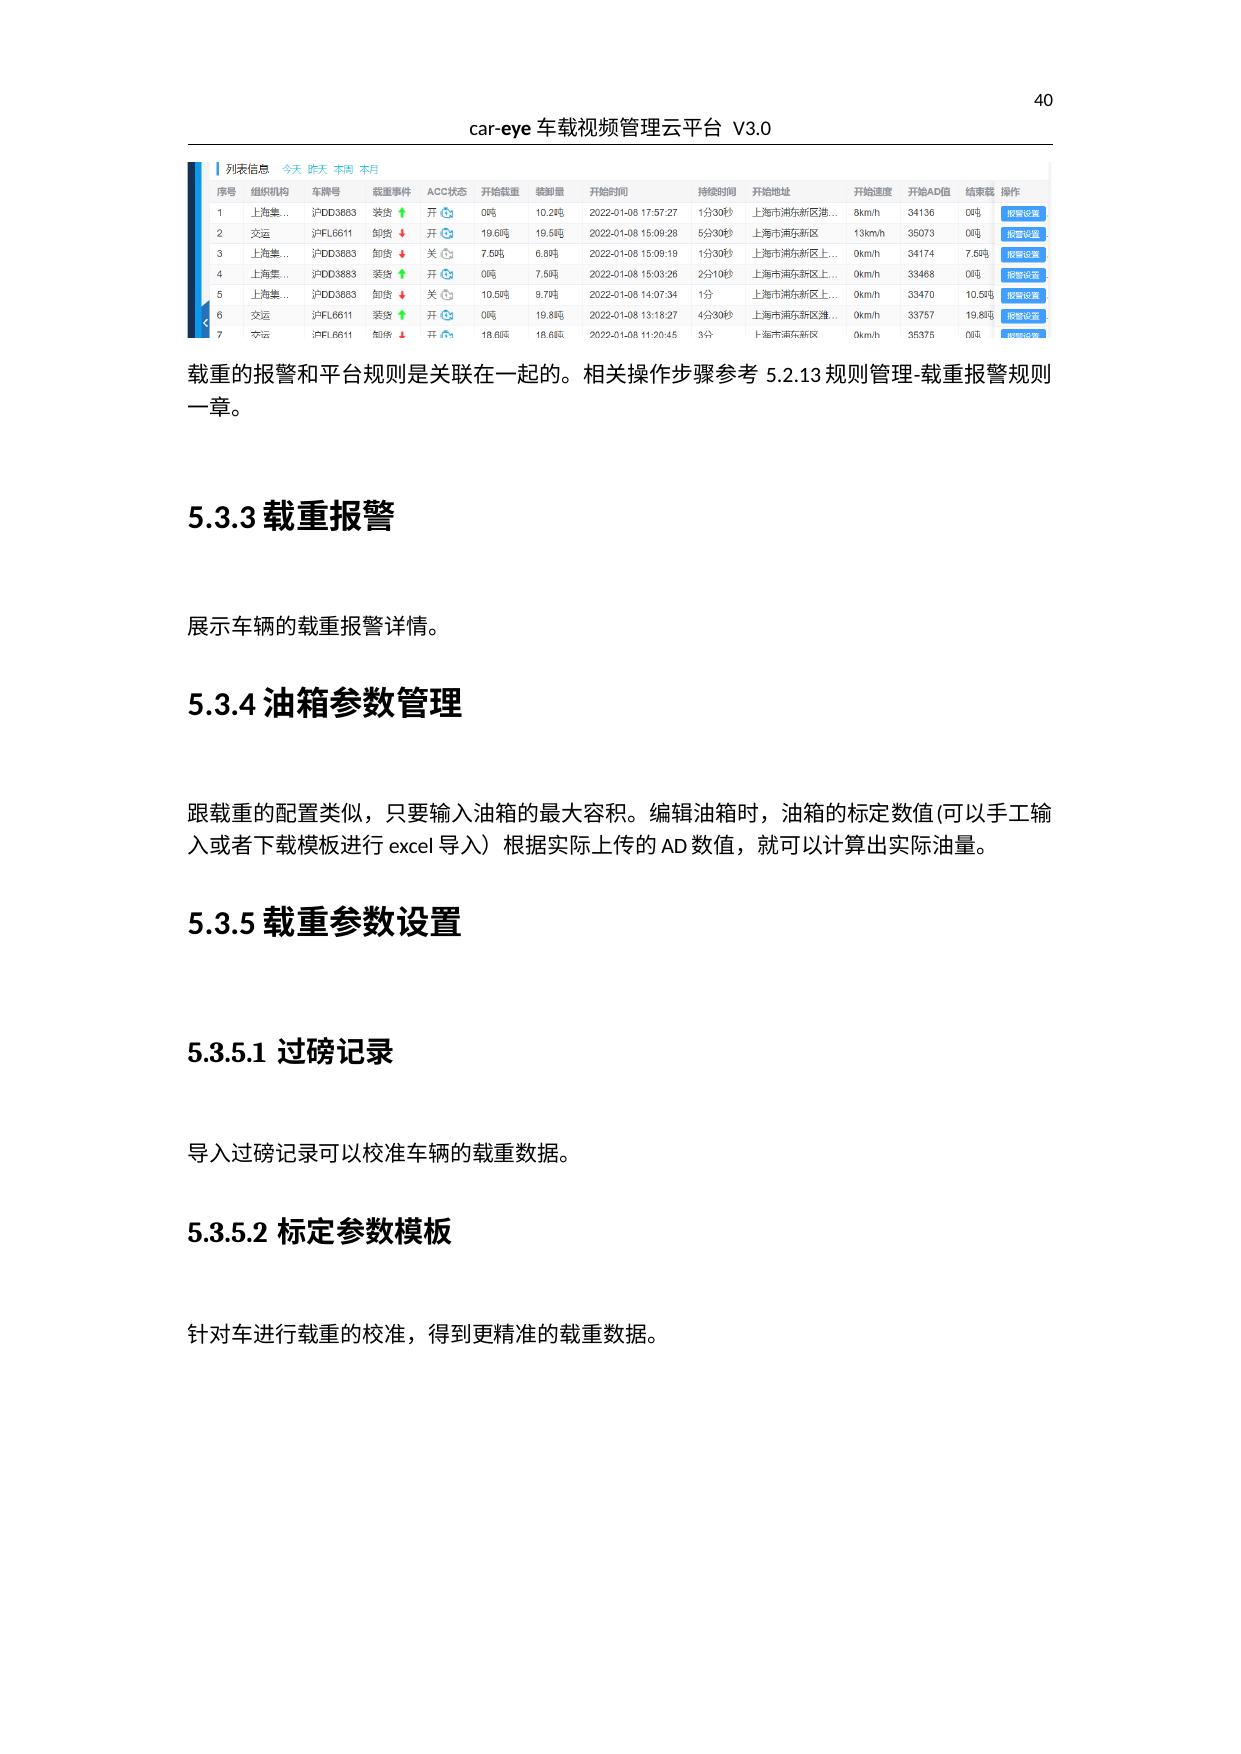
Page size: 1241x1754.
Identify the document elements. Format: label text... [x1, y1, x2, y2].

subtitle 载重报警 [187, 482, 1053, 547]
text 针对车进行载重的校准，得到更精准的载重数据。 [187, 1316, 1053, 1349]
text 跟载重的配置类似，只要输入油箱的最大容积。编辑油箱时，油箱的标定数值(可以手工输入或者下载模板进行excel导入）根据实际上传的AD数值，就可以计算出实际油量。 [187, 796, 1053, 861]
text 导入过磅记录可以校准车辆的载重数据。 [187, 1136, 1053, 1168]
subtitle 载重参数设置 [187, 888, 1053, 953]
subtitle 过磅记录 [187, 1017, 1053, 1082]
subtitle 油箱参数管理 [187, 668, 1053, 733]
subtitle 标定参数模板 [187, 1197, 1053, 1262]
text 展示车辆的载重报警详情。 [187, 609, 1053, 641]
text 载重的报警和平台规则是关联在一起的。相关操作步骤参考5.2.13规则管理-载重报警规则一章。 [187, 357, 1053, 422]
picture [187, 162, 1052, 338]
